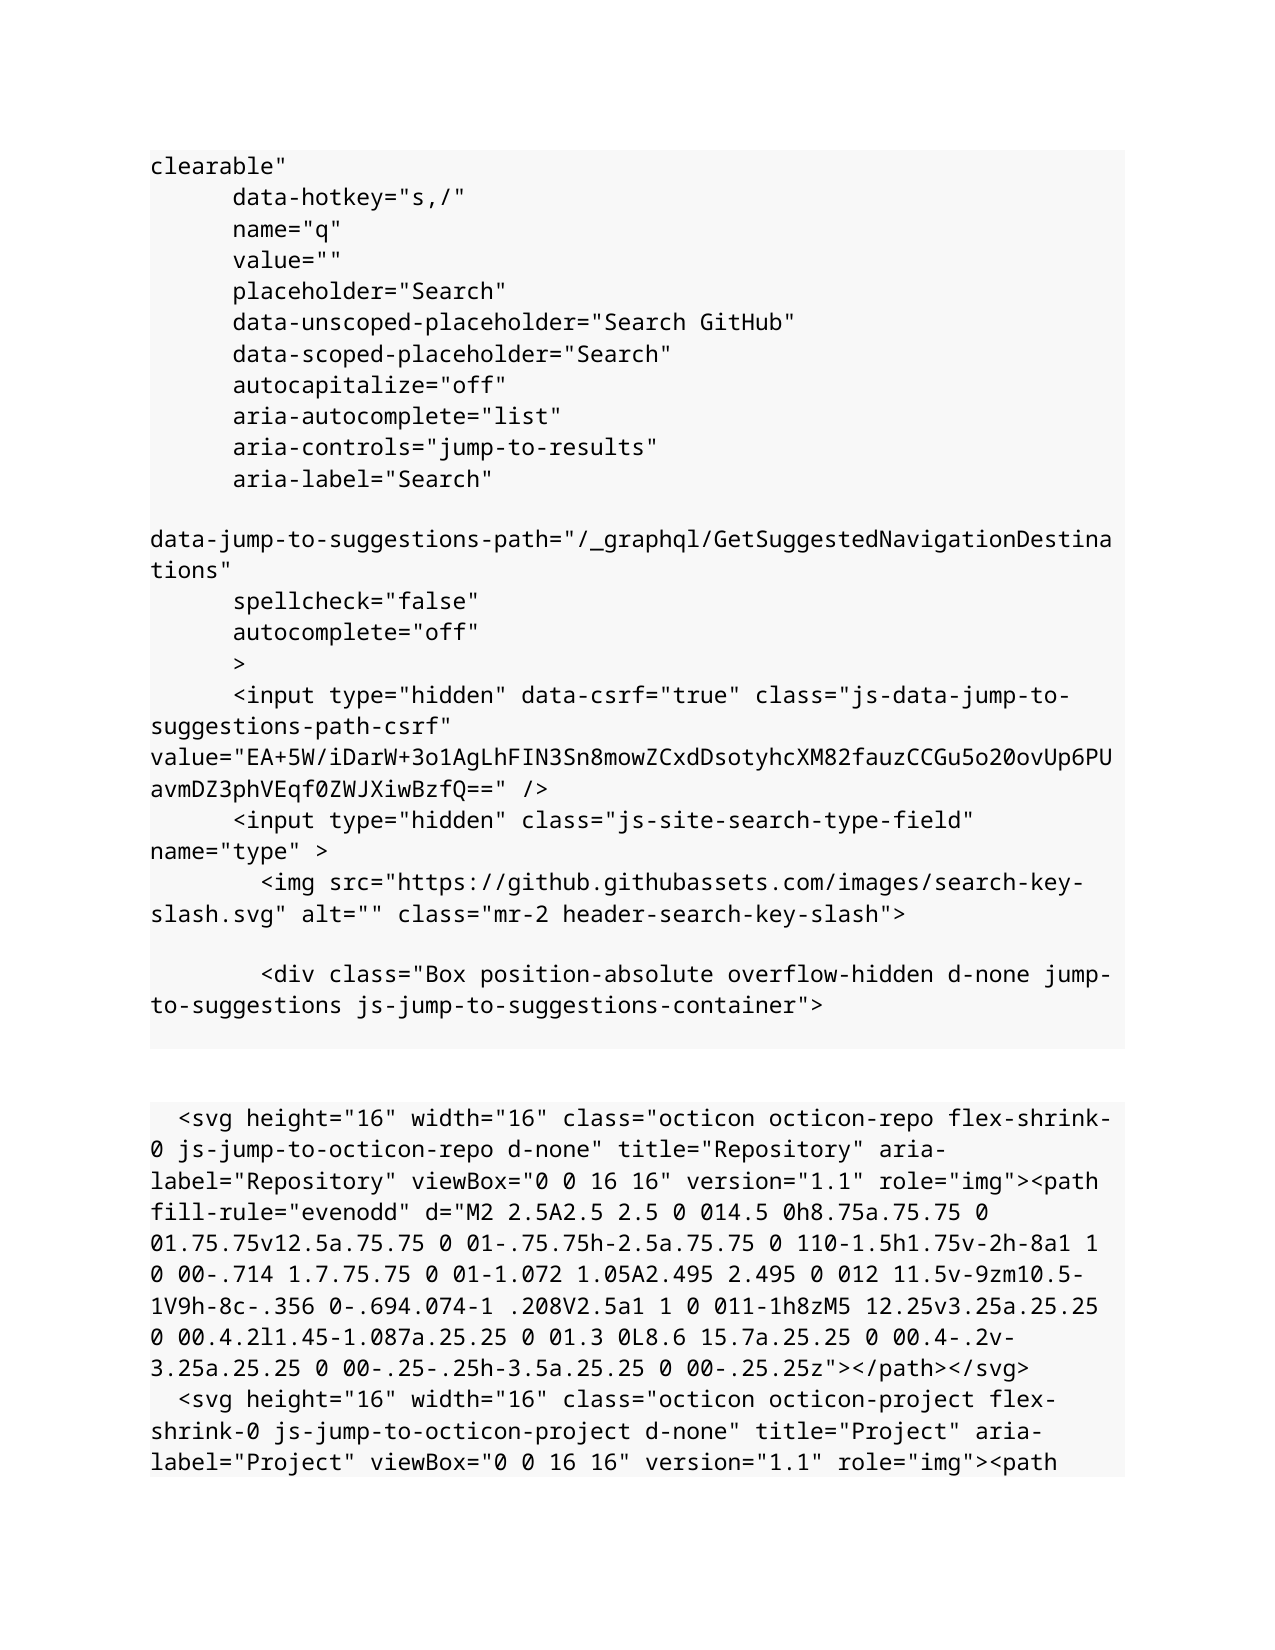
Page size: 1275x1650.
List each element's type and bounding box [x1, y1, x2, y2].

text [150, 1102, 1125, 1477]
text [150, 150, 1125, 1049]
